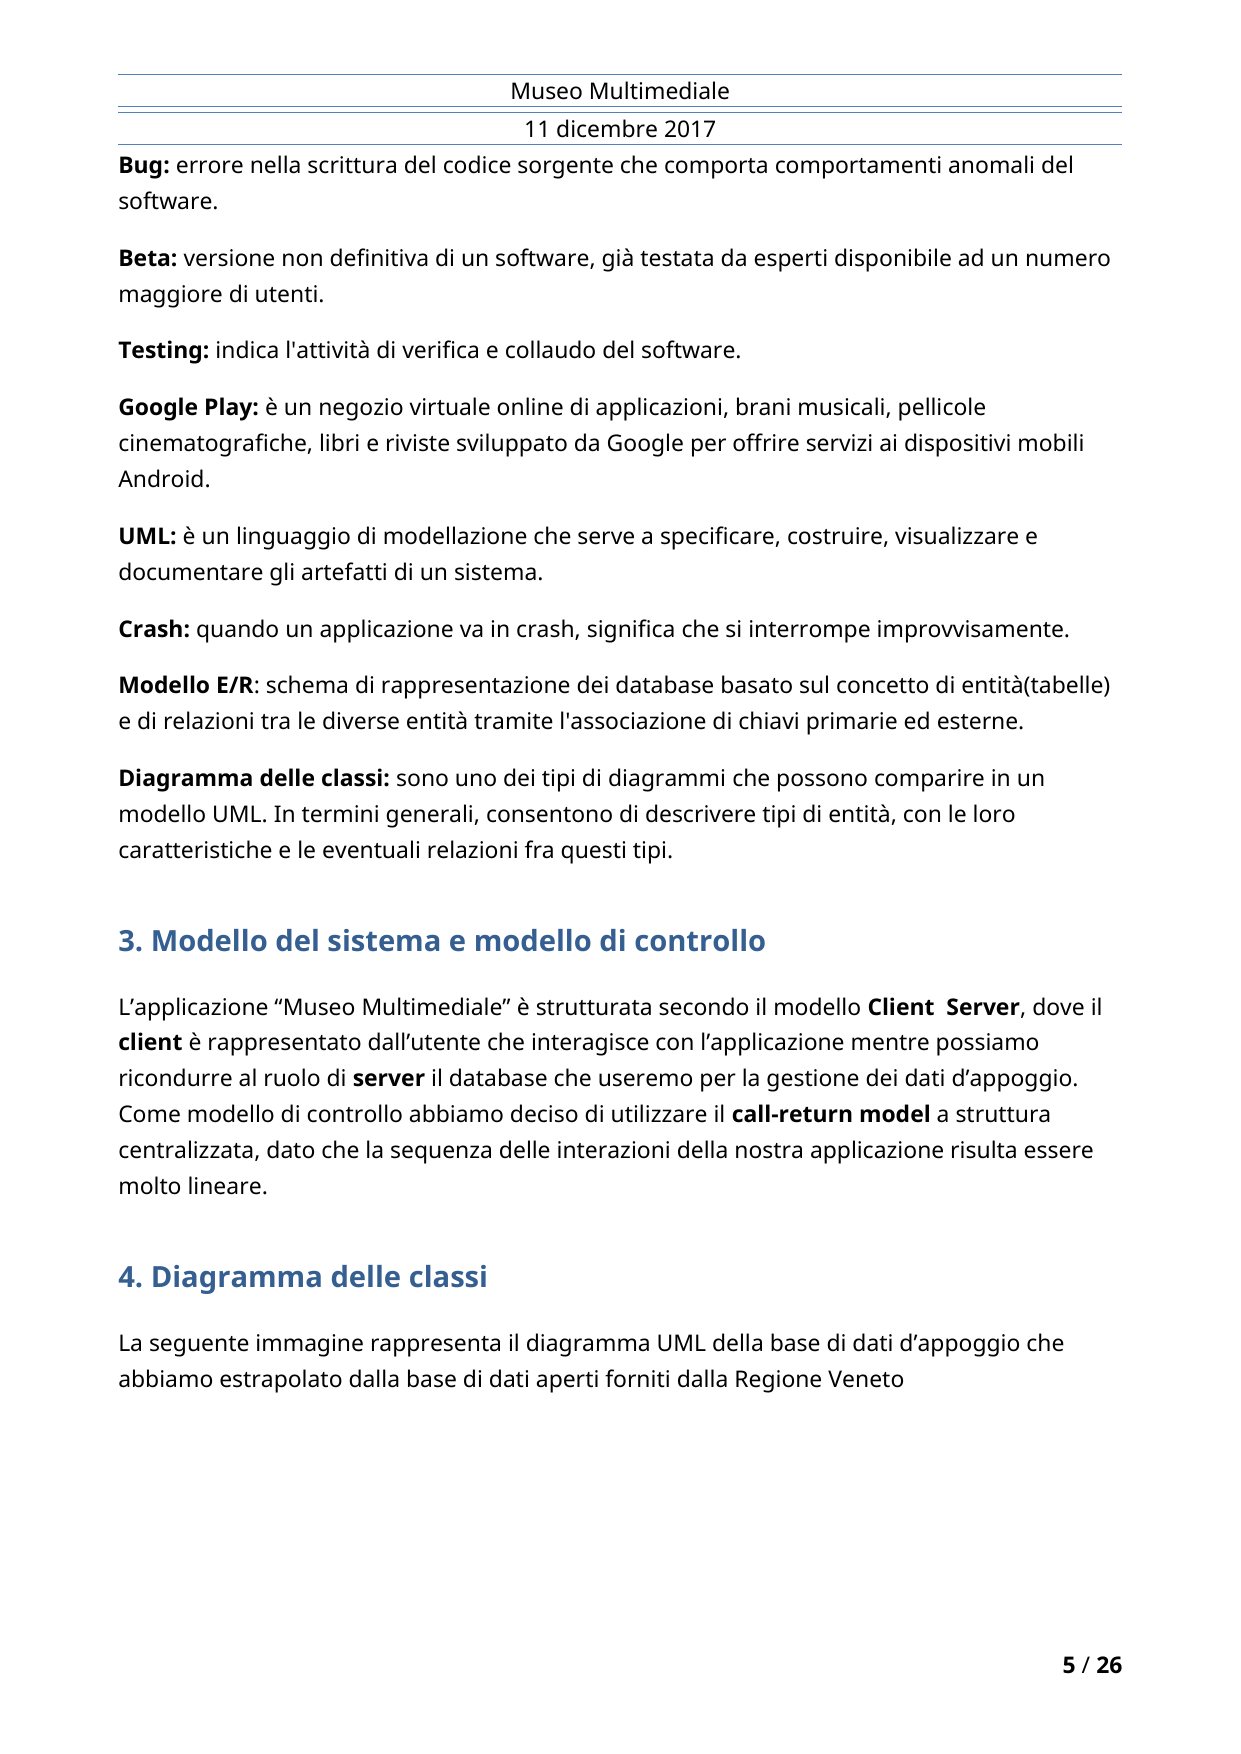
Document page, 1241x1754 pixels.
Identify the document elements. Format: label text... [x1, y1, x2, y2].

text La seguente immagine rappresenta il diagramma UML della base di dati d’appoggio che abbiamo estrapolato dalla base di dati aperti forniti dalla Regione Veneto [118, 1327, 1122, 1394]
text L’applicazione “Museo Multimediale” è strutturata secondo il modello Client Server, dove il client è rappresentato dall’utente che interagisce con l’applicazione mentre possiamo ricondurre al ruolo di server il database che useremo per la gestione dei dati d’appoggio. Come modello di controllo abbiamo deciso di utilizzare il call-return model a struttura centralizzata, dato che la sequenza delle interazioni della nostra applicazione risulta essere molto lineare. [118, 990, 1122, 1201]
text Google Play: è un negozio virtuale online di applicazioni, brani musicali, pellicole cinematografiche, libri e riviste sviluppato da Google per offrire servizi ai dispositivi mobili Android. [118, 391, 1122, 494]
text UML: è un linguaggio di modellazione che serve a specificare, costruire, visualizzare e documentare gli artefatti di un sistema. [118, 520, 1122, 587]
text Bug: errore nella scrittura del codice sorgente che comporta comportamenti anomali del software. [118, 149, 1122, 216]
subtitle 4. Diagramma delle classi [118, 1256, 1122, 1296]
text Beta: versione non definitiva di un software, già testata da esperti disponibile ad un numero maggiore di utenti. [118, 242, 1122, 309]
subtitle 3. Modello del sistema e modello di controllo [118, 920, 1122, 959]
text Modello E/R: schema di rappresentazione dei database basato sul concetto di entità(tabelle) e di relazioni tra le diverse entità tramite l'associazione di chiavi primarie ed esterne. [118, 669, 1122, 736]
text Testing: indica l'attività di verifica e collaudo del software. [118, 334, 1122, 366]
text Crash: quando un applicazione va in crash, significa che si interrompe improvvisamente. [118, 612, 1122, 644]
text Diagramma delle classi: sono uno dei tipi di diagrammi che possono comparire in un modello UML. In termini generali, consentono di descrivere tipi di entità, con le loro caratteristiche e le eventuali relazioni fra questi tipi. [118, 762, 1122, 865]
